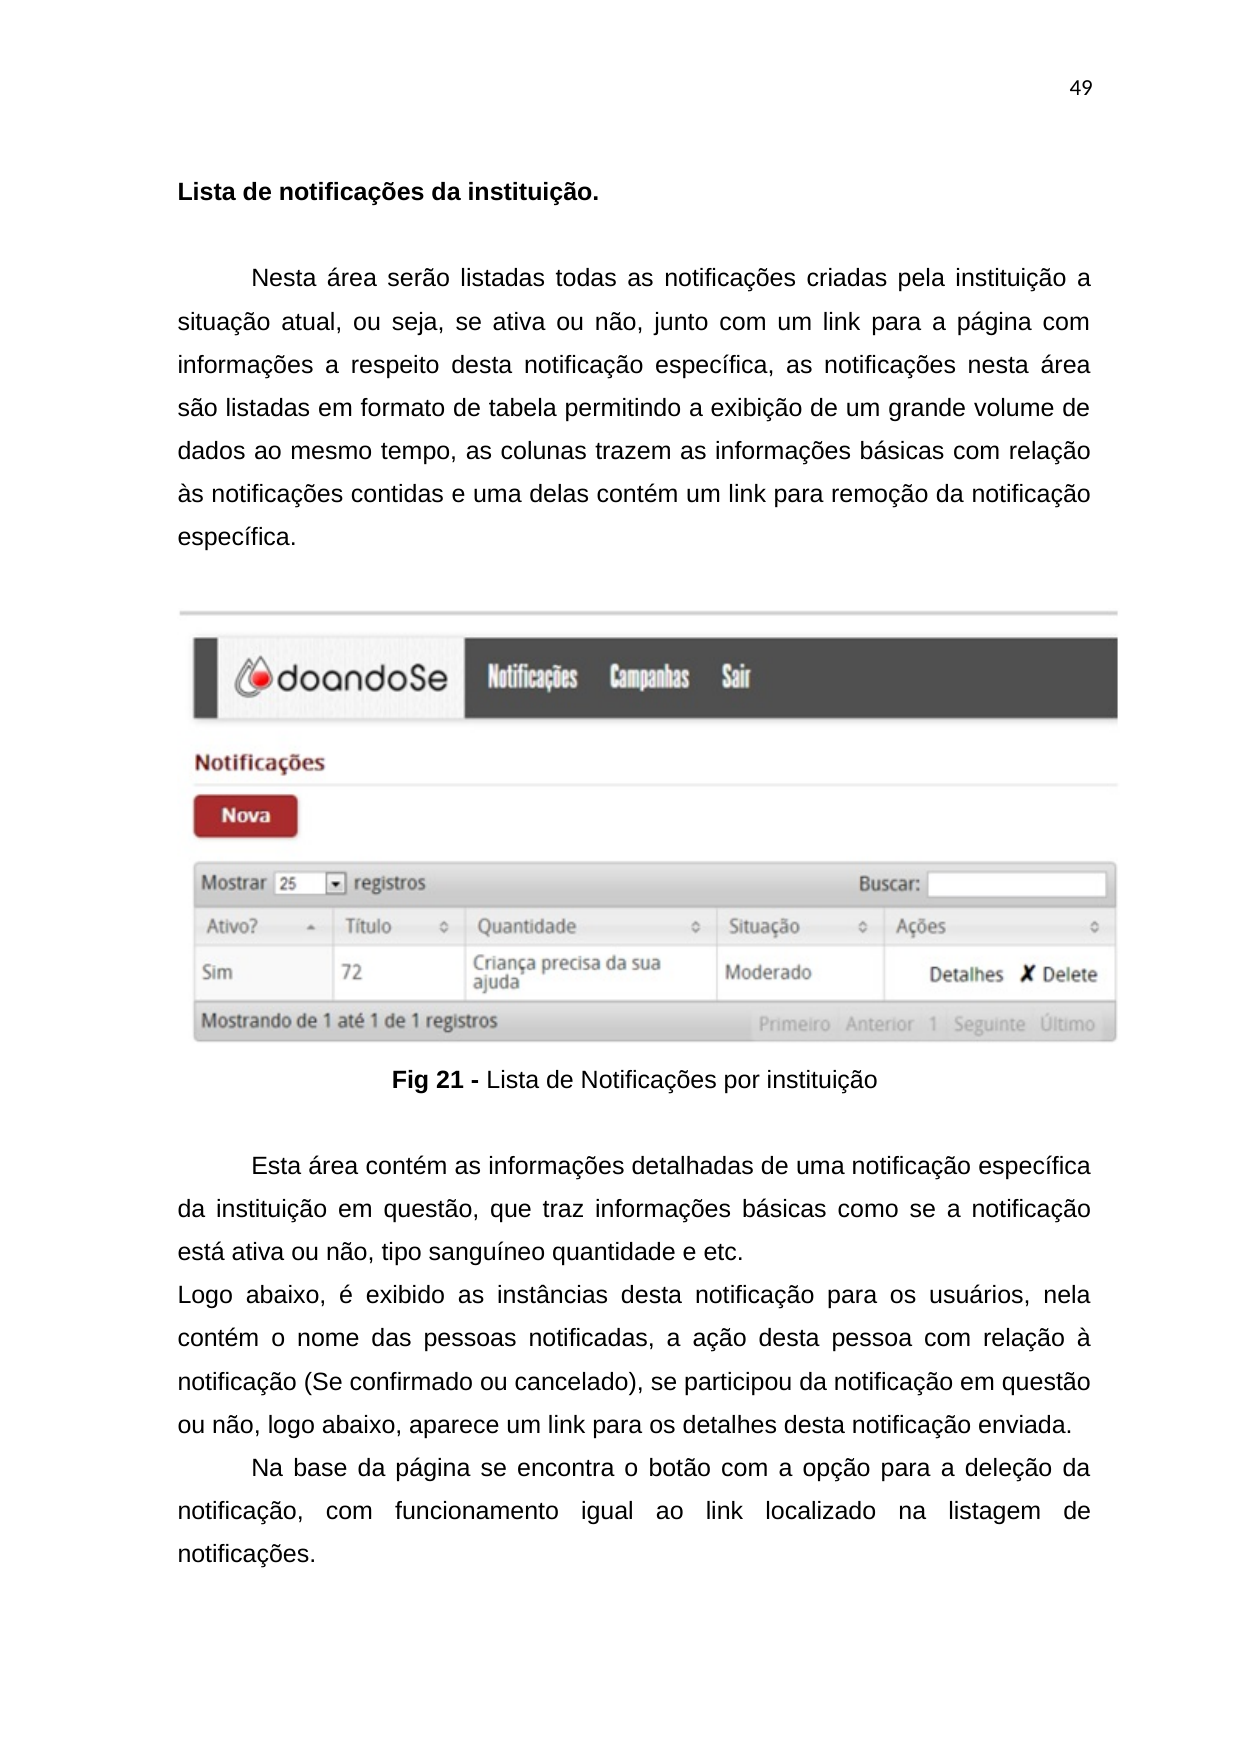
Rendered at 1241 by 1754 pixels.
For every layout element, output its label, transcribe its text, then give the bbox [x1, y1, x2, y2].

text Na base da página se encontra o botão com a opção para a deleção da notificação, com funcionamento igual ao link localizado na listagem de notificações. [177, 1453, 1092, 1568]
picture [177, 608, 1121, 1051]
text Esta área contém as informações detalhadas de uma notificação específica da instituição em questão, que traz informações básicas como se a notificação está ativa ou não, tipo sanguíneo quantidade e etc. [177, 1151, 1092, 1266]
text Logo abaixo, é exibido as instâncias desta notificação para os usuários, nela contém o nome das pessoas notificadas, a ação desta pessoa com relação à notificação (Se confirmado ou cancelado), se participou da notificação em questão ou não, logo abaixo, aparece um link para os detalhes desta notificação enviada. [177, 1280, 1092, 1438]
text Nesta área serão listadas todas as notificações criadas pela instituição a situação atual, ou seja, se ativa ou não, junto com um link para a página com informações a respeito desta notificação específica, as notificações nesta área são listadas em formato de tabela permitindo a exibição de um grande volume de dados ao mesmo tempo, as colunas trazem as informações básicas com relação às notificações contidas e uma delas contém um link para remoção da notificação específica. [177, 263, 1092, 551]
text Lista de notificações da instituição. [177, 177, 1092, 206]
text Fig 21 - Lista de Notificações por instituição [177, 1064, 1092, 1093]
